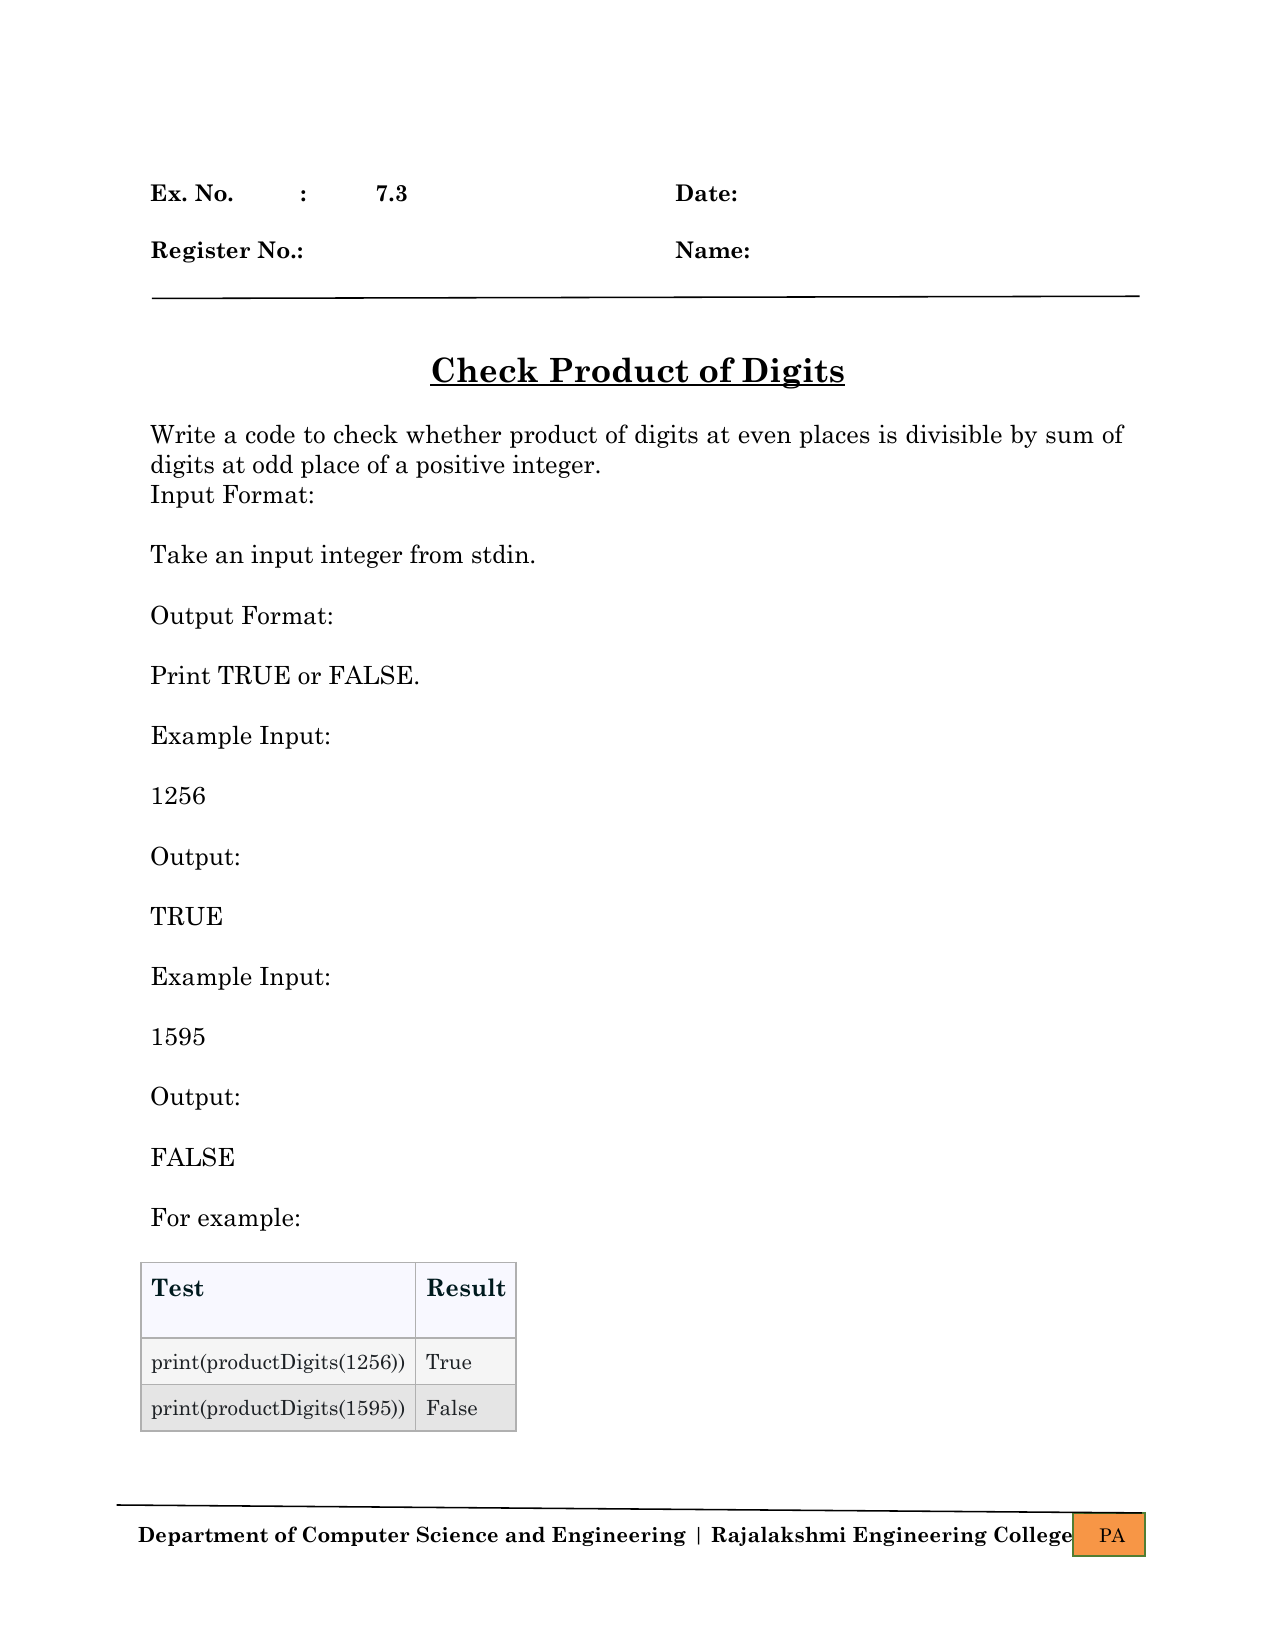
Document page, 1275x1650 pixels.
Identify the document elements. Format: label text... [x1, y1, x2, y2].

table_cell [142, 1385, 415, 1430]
text Output Format: [150, 599, 1125, 629]
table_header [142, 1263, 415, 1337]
text Write a code to check whether product of digits at even places is divisible by sum of digits at odd place of a positive integer. [150, 419, 1125, 479]
text Example Input: [150, 961, 1125, 991]
text Register No.: Name: [150, 236, 1125, 263]
text Print TRUE or FALSE. [150, 659, 1125, 690]
text For example: [150, 1201, 1125, 1232]
text FALSE [150, 1141, 1125, 1171]
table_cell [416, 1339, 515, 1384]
text Input Format: [150, 479, 1125, 509]
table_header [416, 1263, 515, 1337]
text Take an input integer from stdin. [150, 539, 1125, 569]
text TRUE [150, 900, 1125, 931]
text Output: [150, 1081, 1125, 1111]
text Check Product of Digits [150, 349, 1125, 389]
text 1256 [150, 780, 1125, 810]
text 1595 [150, 1021, 1125, 1051]
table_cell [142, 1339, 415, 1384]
text Example Input: [150, 720, 1125, 750]
text Ex. No. : 7.3 Date: [150, 179, 1125, 207]
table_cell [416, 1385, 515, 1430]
text Output: [150, 840, 1125, 870]
